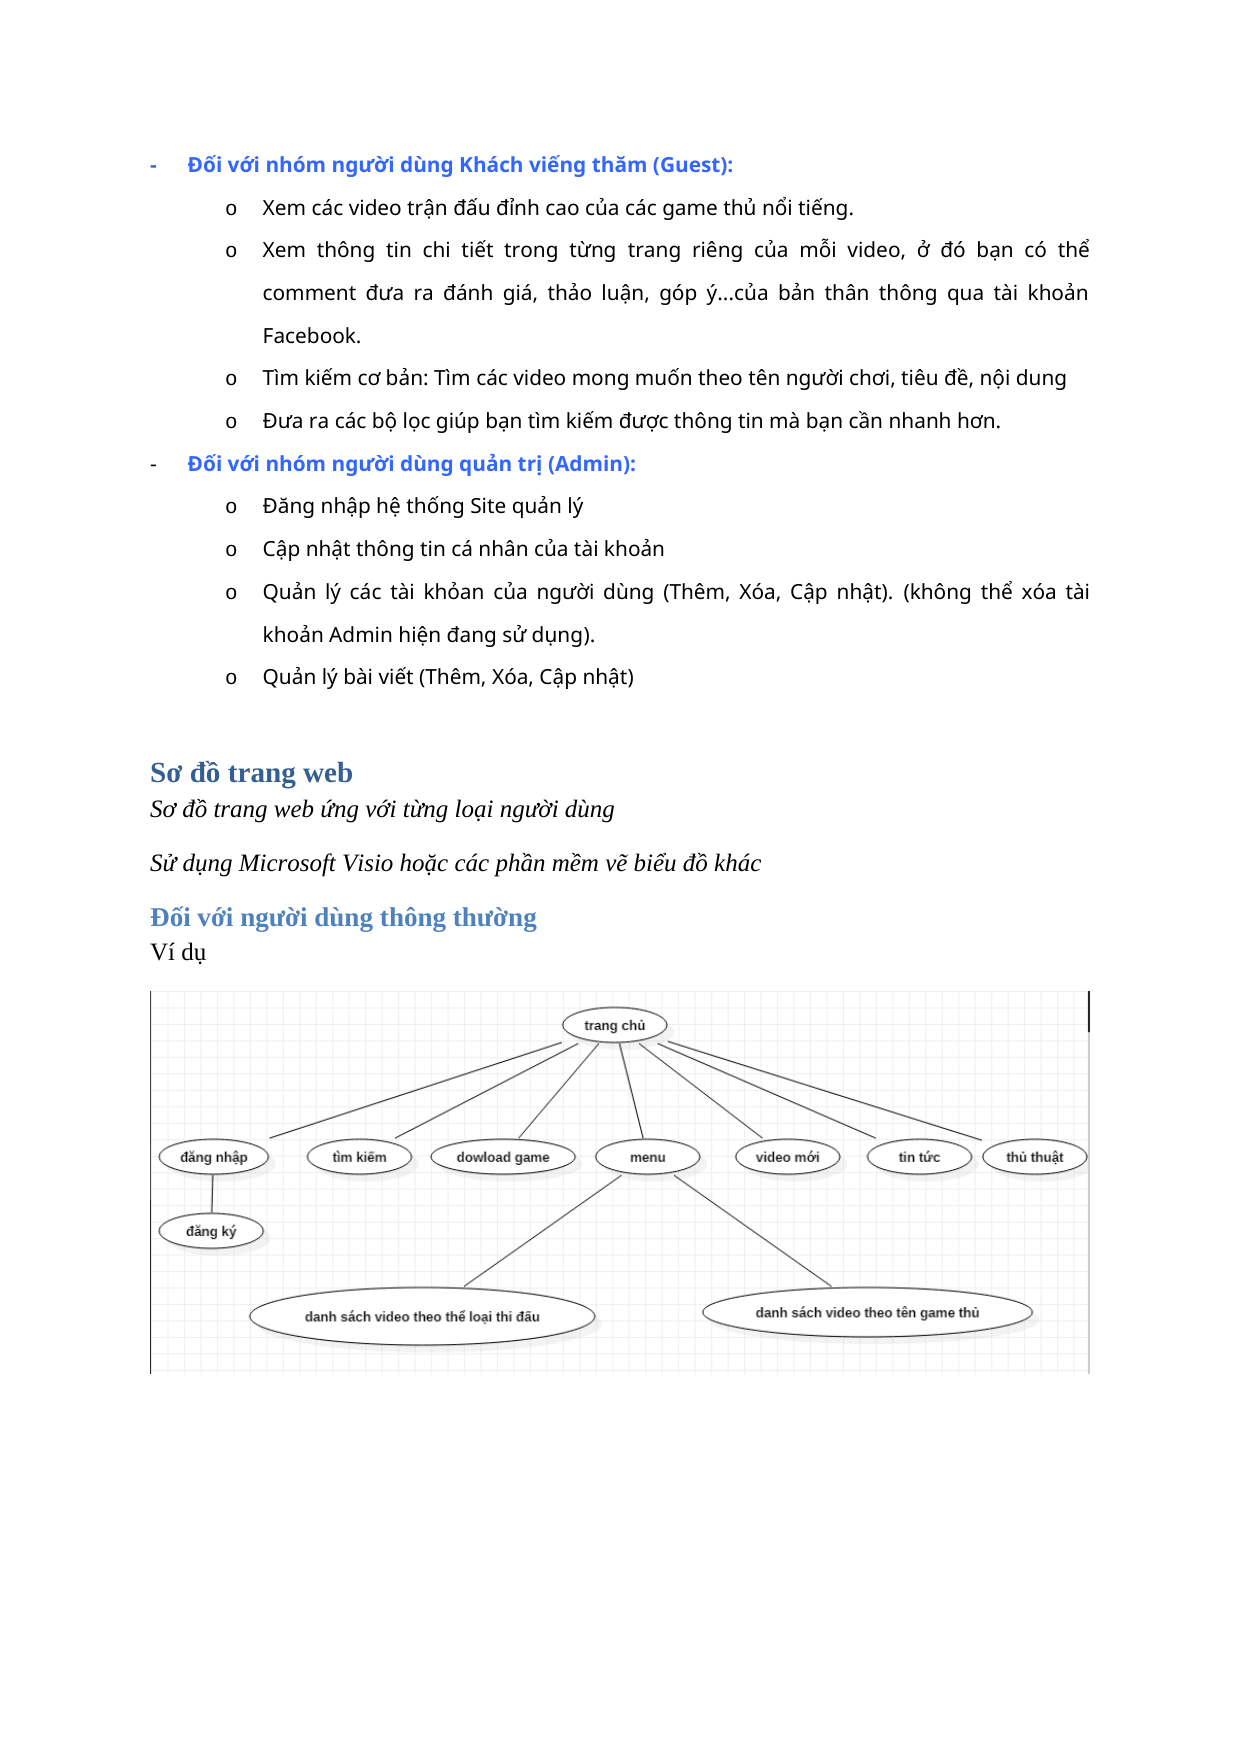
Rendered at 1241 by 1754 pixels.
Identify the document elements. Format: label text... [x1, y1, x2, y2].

list Xem các video trận đấu đỉnh cao của các game thủ nổi tiếng. [225, 193, 1090, 221]
list Cập nhật thông tin cá nhân của tài khoản [225, 534, 1090, 563]
list Quản lý các tài khỏan của người dùng (Thêm, Xóa, Cập nhật). (không thể xóa tài khoản Admin hiện đang sử dụng). [225, 577, 1090, 648]
list Đối với nhóm người dùng quản trị (Admin): [150, 449, 1090, 477]
text Ví dụ [150, 937, 1090, 966]
text Sơ đồ trang web [150, 755, 1090, 789]
list Đăng nhập hệ thống Site quản lý [225, 492, 1090, 520]
picture [150, 991, 1090, 1374]
list Đưa ra các bộ lọc giúp bạn tìm kiếm được thông tin mà bạn cần nhanh hơn. [225, 406, 1090, 435]
text Sử dụng Microsoft Visio hoặc các phần mềm vẽ biểu đồ khác [150, 848, 1090, 876]
list Tìm kiếm cơ bản: Tìm các video mong muốn theo tên người chơi, tiêu đề, nội dung [225, 363, 1090, 392]
list Đối với người dùng thông thường [150, 902, 1090, 933]
list Quản lý bài viết (Thêm, Xóa, Cập nhật) [225, 662, 1090, 691]
list Đối với nhóm người dùng Khách viếng thăm (Guest): [150, 150, 1090, 178]
text Sơ đồ trang web ứng với từng loại người dùng [150, 794, 1090, 823]
list Xem thông tin chi tiết trong từng trang riêng của mỗi video, ở đó bạn có thể comment đưa ra đánh giá, thảo luận, góp ý...của bản thân thông qua tài khoản Facebook. [225, 235, 1090, 349]
